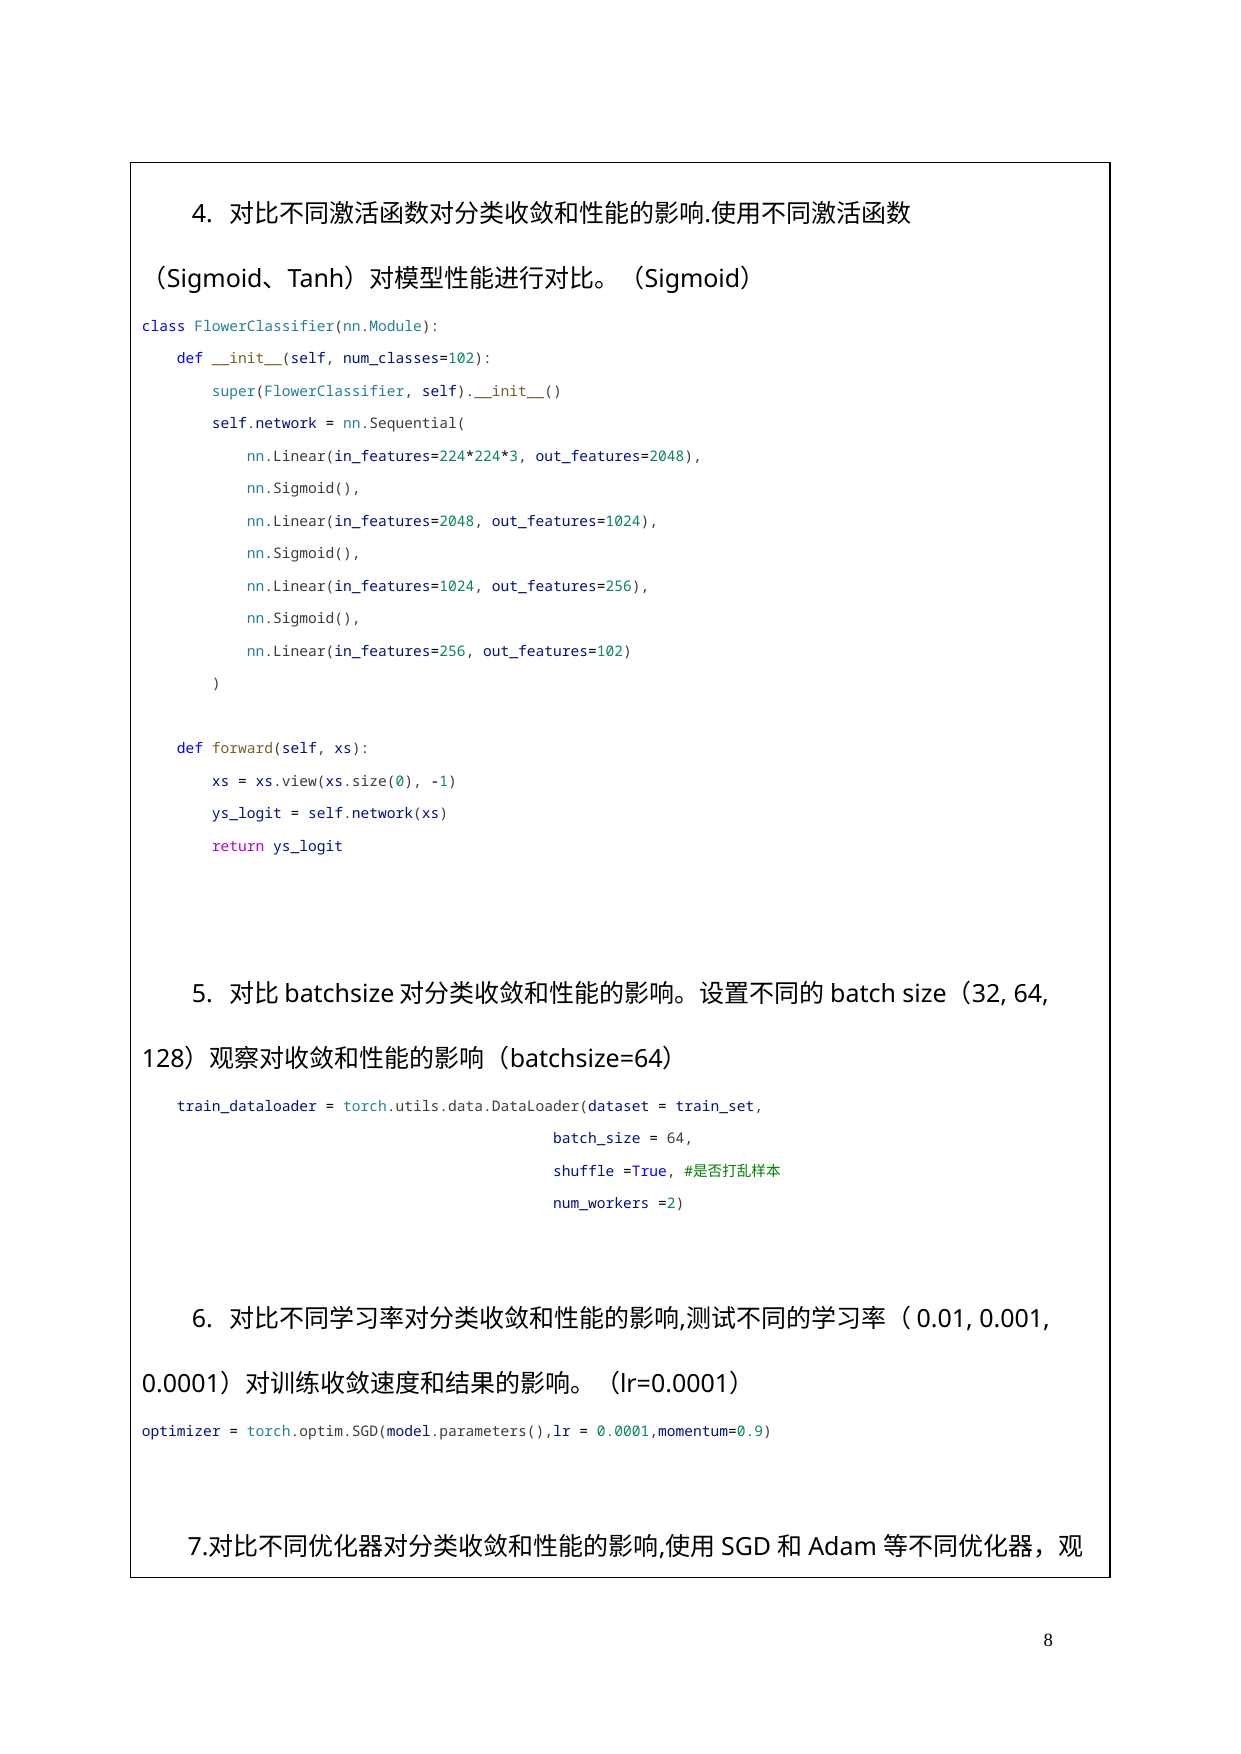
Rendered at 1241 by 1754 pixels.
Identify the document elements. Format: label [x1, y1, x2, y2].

table_cell [131, 163, 1109, 1577]
